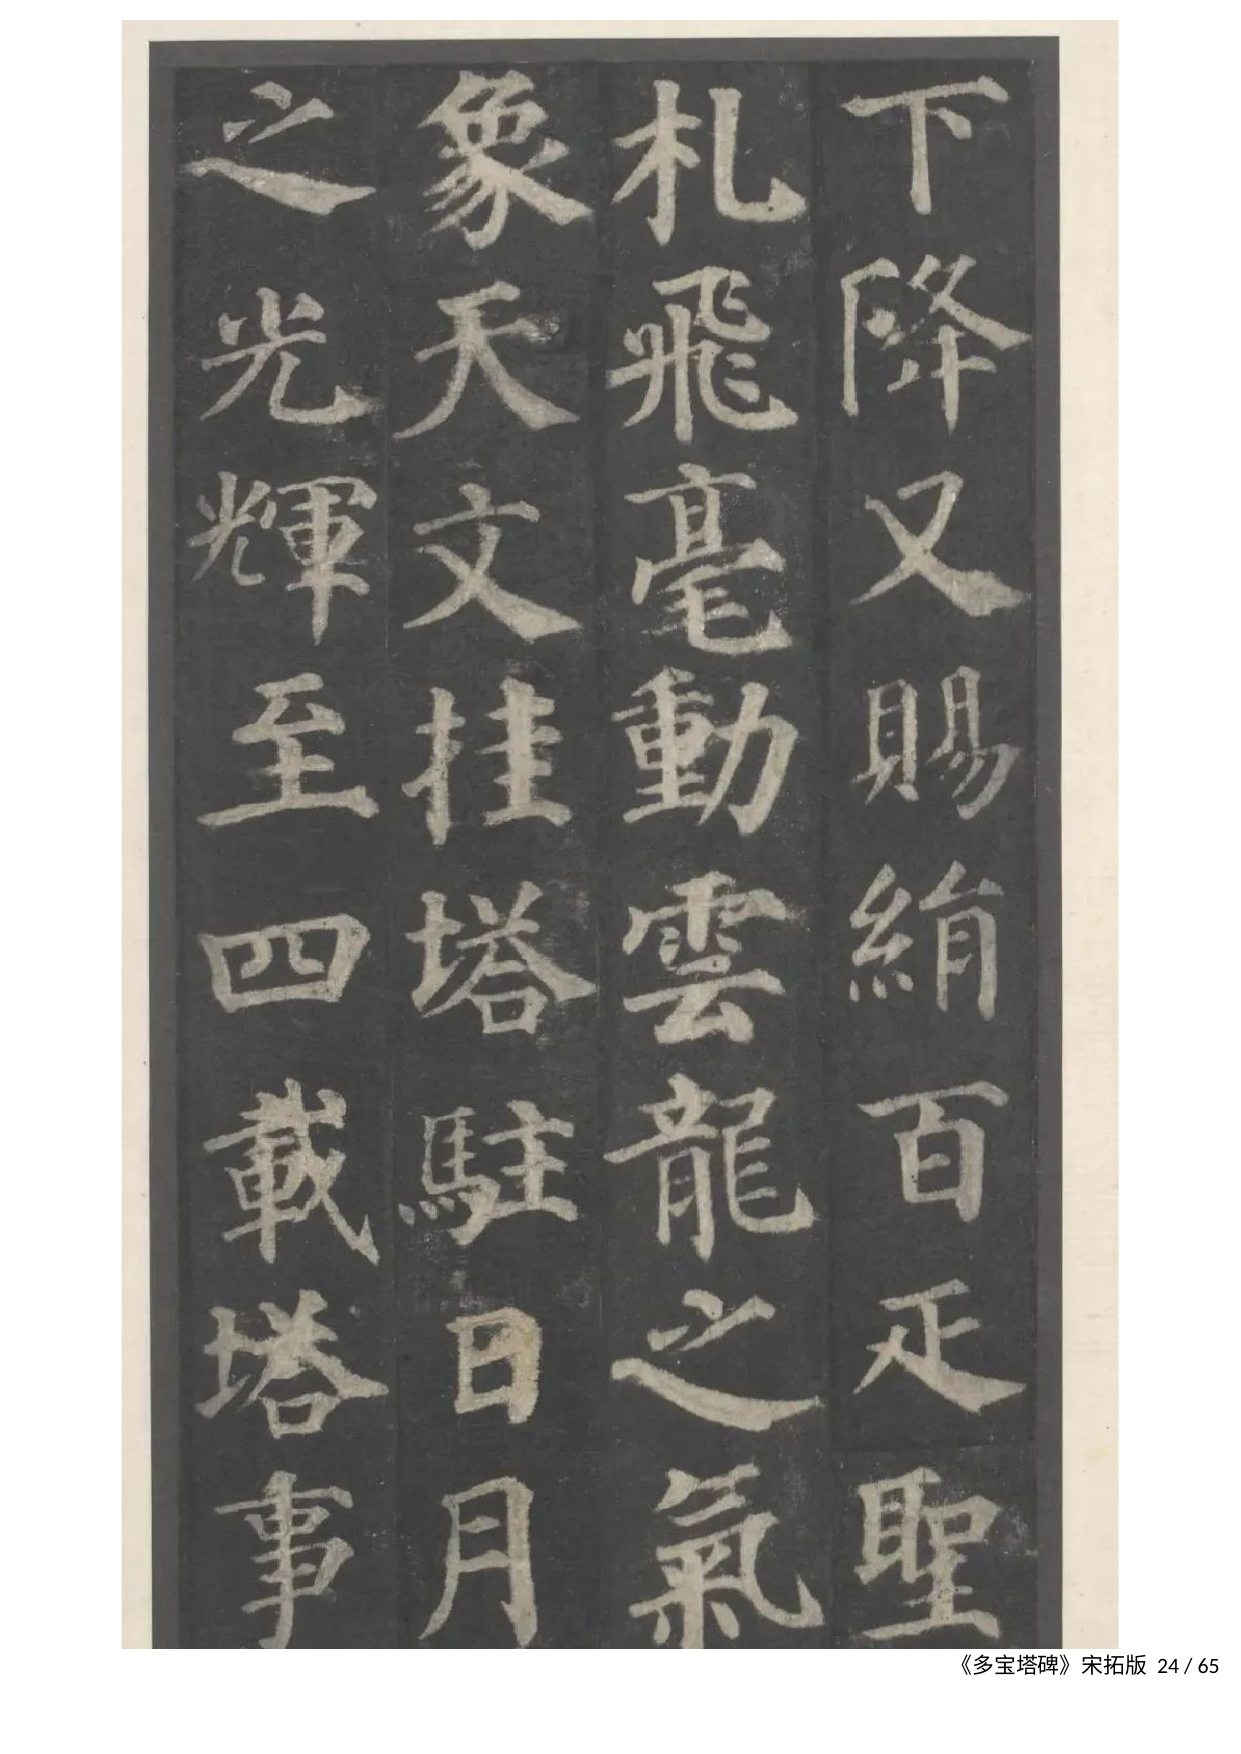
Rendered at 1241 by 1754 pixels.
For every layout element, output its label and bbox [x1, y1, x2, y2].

picture [121, 20, 1119, 1649]
